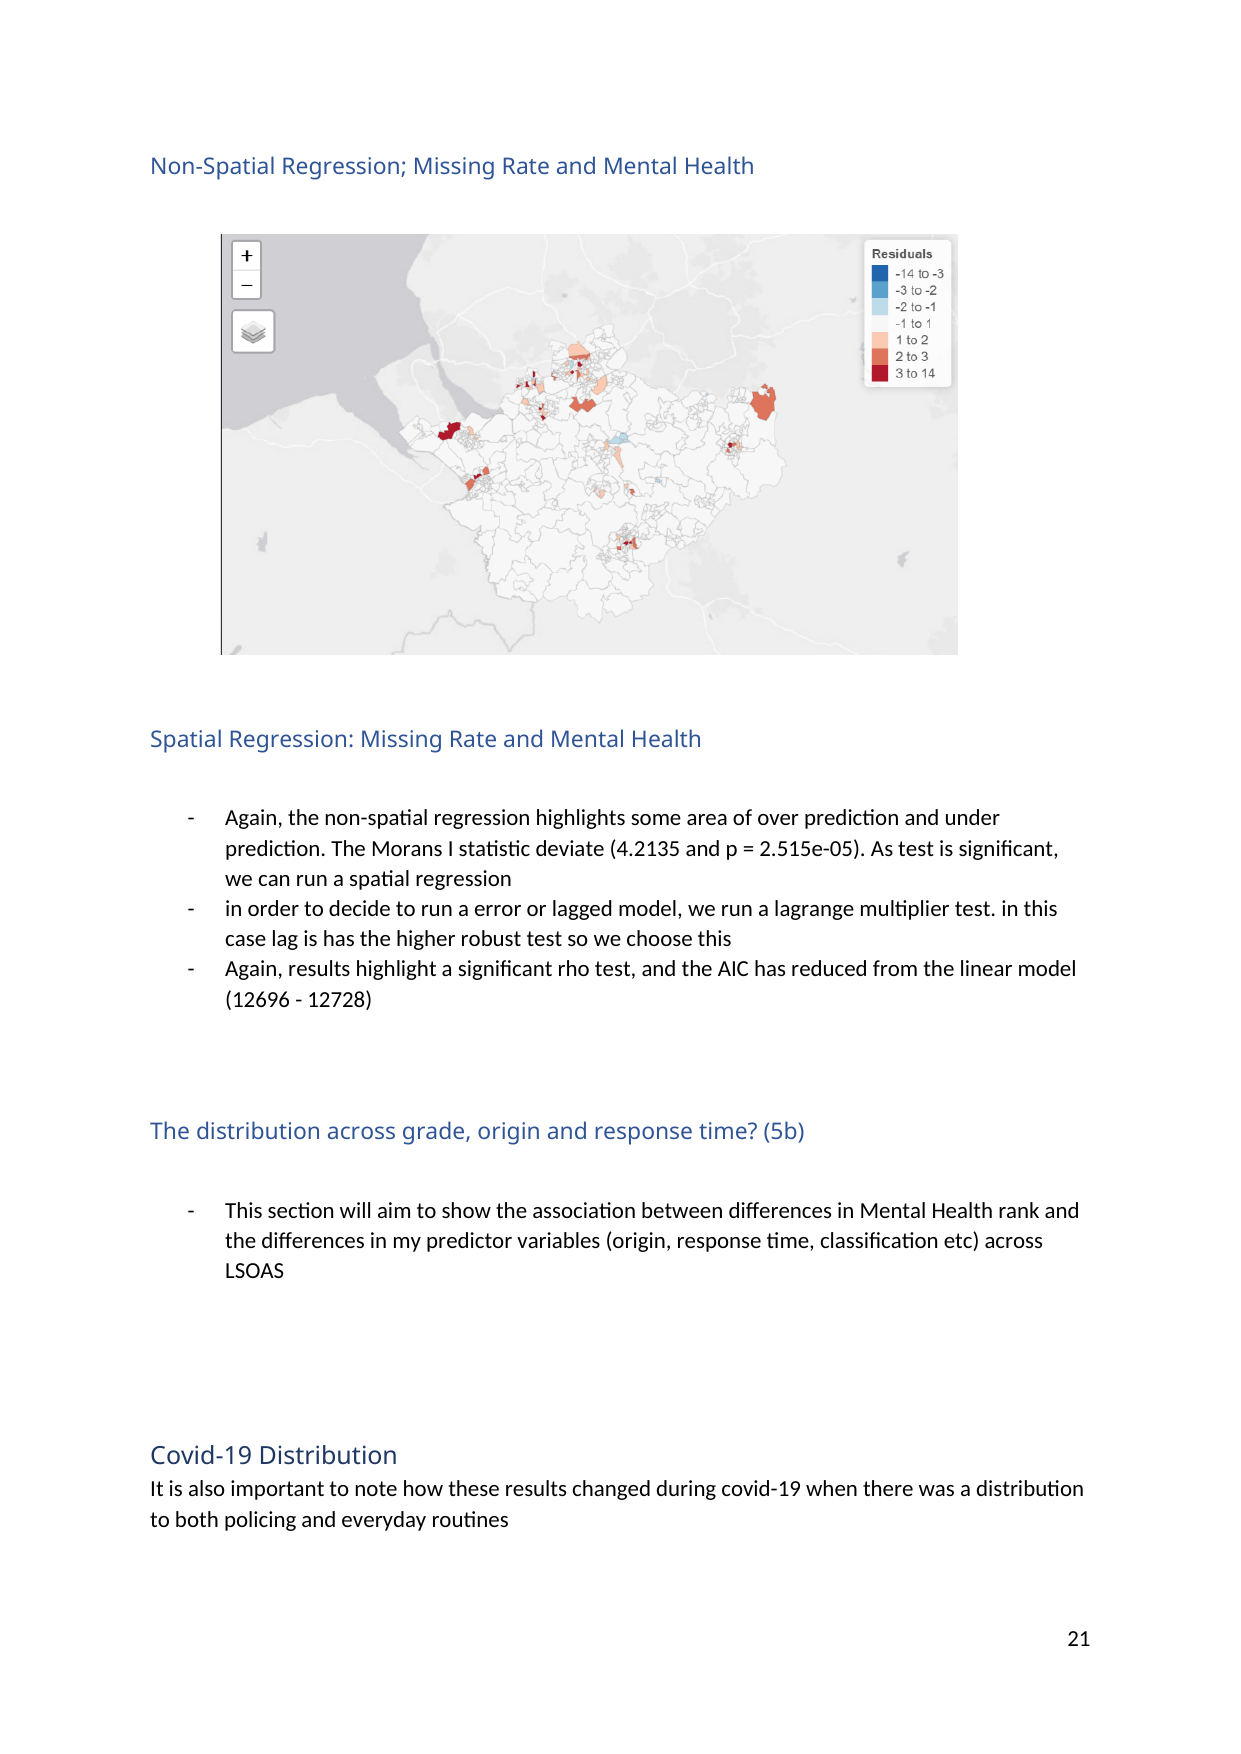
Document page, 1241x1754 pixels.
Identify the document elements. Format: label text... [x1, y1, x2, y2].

picture [220, 234, 958, 655]
list This section will aim to show the association between differences in Mental Health rank and the differences in my predictor variables (origin, response time, classification etc) across LSOAS [187, 1196, 1090, 1284]
text It is also important to note how these results changed during covid-19 when there was a distribution to both policing and everyday routines [150, 1474, 1090, 1533]
list in order to decide to run a error or lagged model, we run a lagrange multiplier test. in this case lag is has the higher robust test so we choose this [187, 894, 1090, 952]
subtitle The distribution across grade, origin and response time? (5b) [150, 1115, 1090, 1146]
subtitle Non-Spatial Regression; Missing Rate and Mental Health [150, 150, 1090, 181]
list Again, results highlight a significant rho test, and the AIC has reduced from the linear model (12696 - 12728) [187, 954, 1090, 1013]
list Again, the non-spatial regression highlights some area of over prediction and under prediction. The Morans I statistic deviate (4.2135 and p = 2.515e-05). As test is significant, we can run a spatial regression [187, 803, 1090, 892]
subtitle Covid-19 Distribution [150, 1438, 1090, 1472]
subtitle Spatial Regression: Missing Rate and Mental Health [150, 723, 1090, 754]
